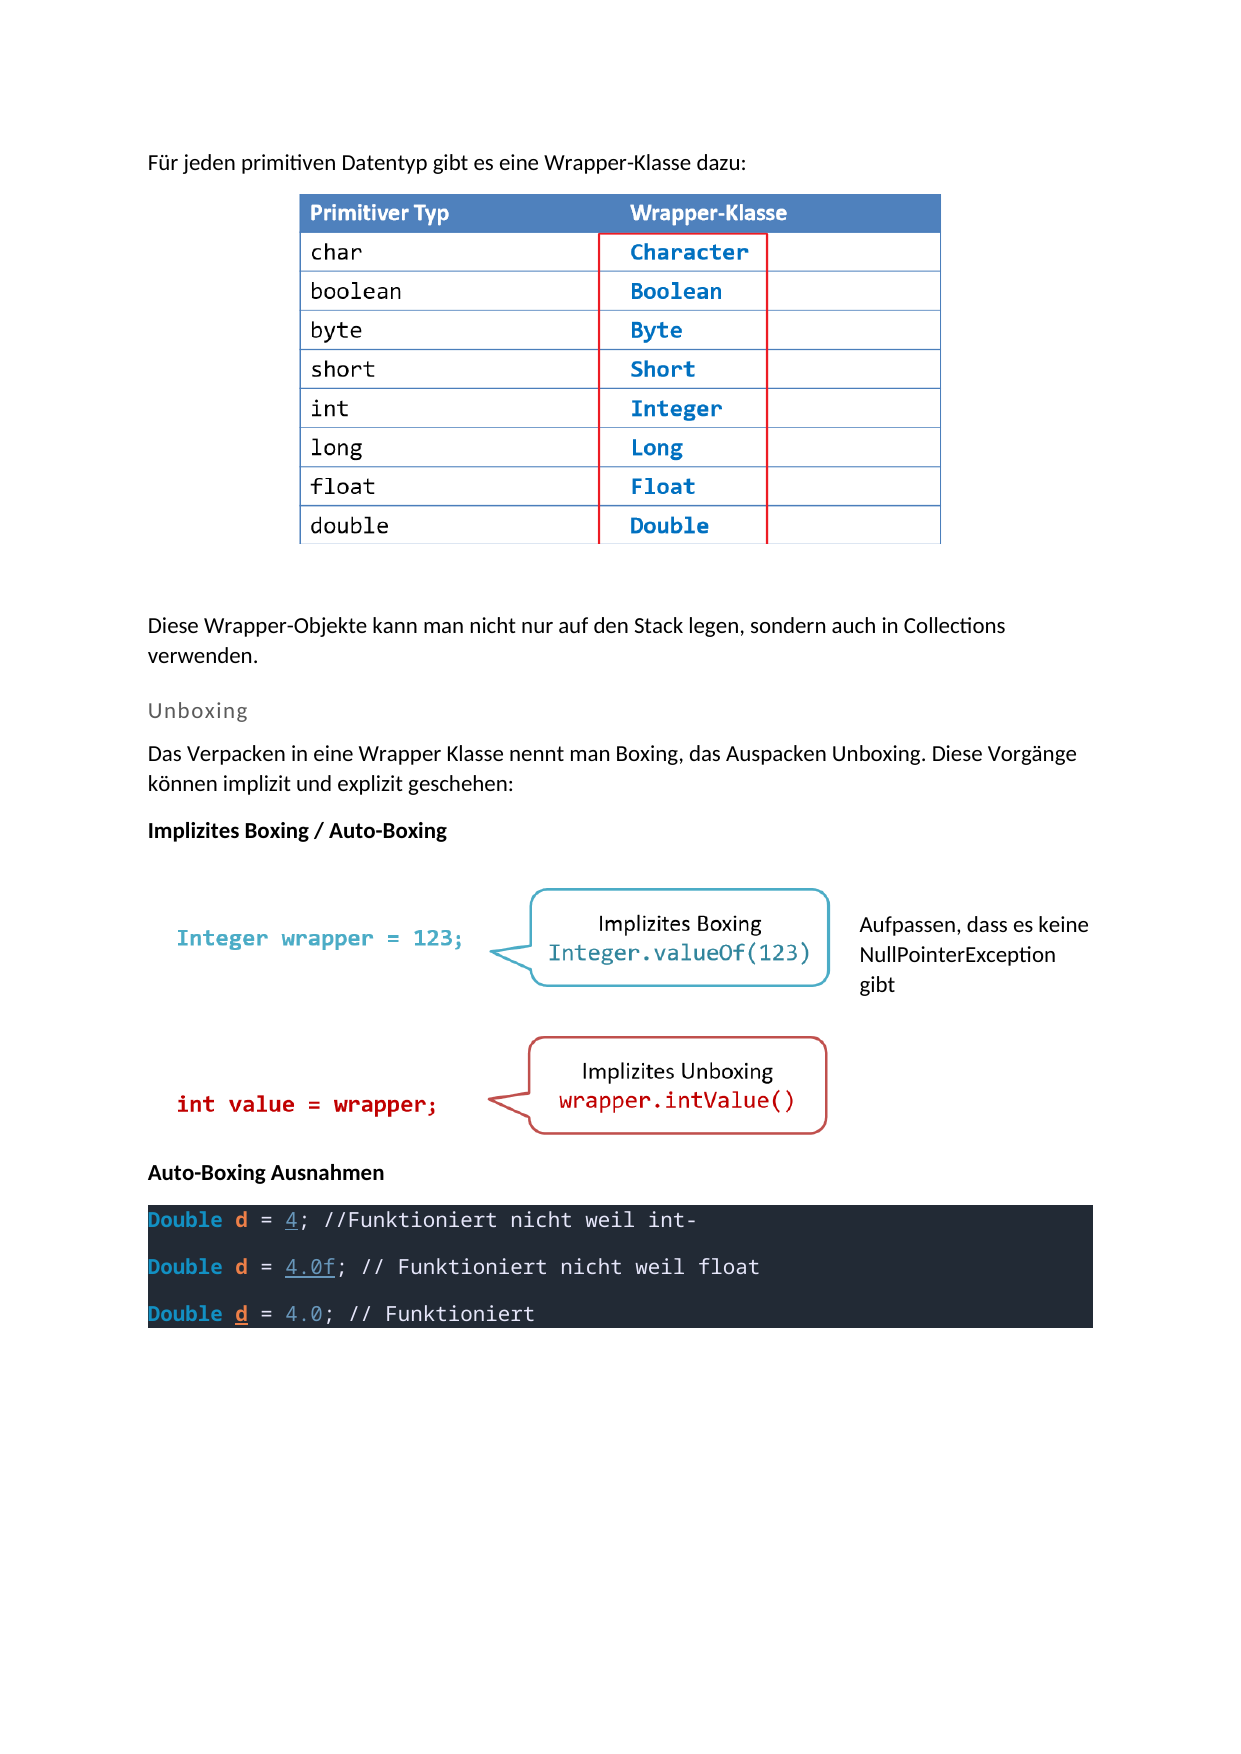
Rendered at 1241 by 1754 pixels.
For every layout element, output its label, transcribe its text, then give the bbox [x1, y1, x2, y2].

text Aufpassen, dass es keine NullPointerException gibt [841, 910, 1093, 998]
text Double d = 4.0f; // Funktioniert nicht weil float [148, 1252, 1093, 1281]
text Implizites Boxing / Auto-Boxing [148, 816, 1093, 844]
text Für jeden primitiven Datentyp gibt es eine Wrapper-Klasse dazu: [148, 148, 1093, 176]
text Double d = 4.0; // Funktioniert [148, 1299, 1093, 1328]
text Double d = 4; //Funktioniert nicht weil int- [148, 1205, 1093, 1233]
text Das Verpacken in eine Wrapper Klasse nennt man Boxing, das Auspacken Unboxing. Diese Vorgänge können implizit und explizit geschehen: [148, 739, 1093, 797]
text Auto-Boxing Ausnahmen [148, 1158, 1093, 1186]
text Diese Wrapper-Objekte kann man nicht nur auf den Stack legen, sondern auch in Collections verwenden. [148, 611, 1093, 669]
subtitle Unboxing [148, 696, 1093, 724]
